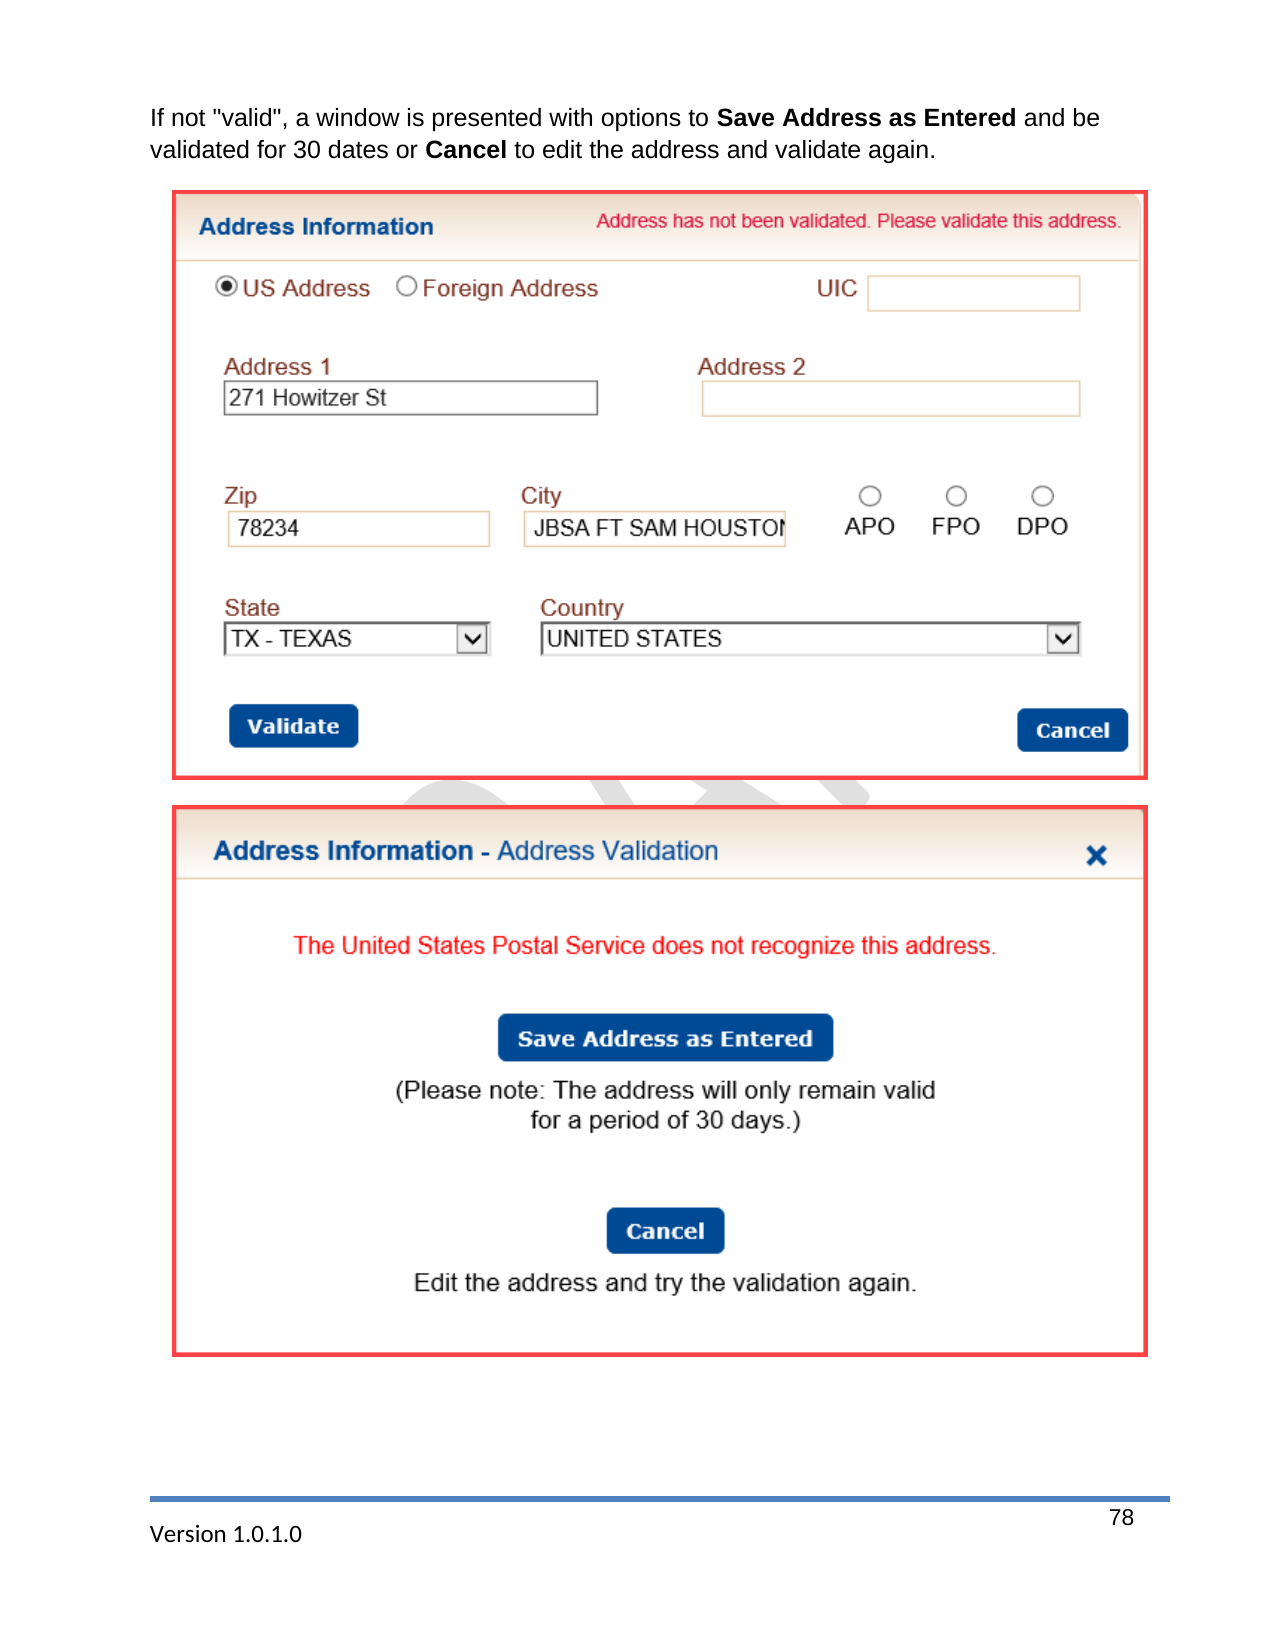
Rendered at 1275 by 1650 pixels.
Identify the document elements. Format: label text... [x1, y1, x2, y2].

picture [172, 805, 1148, 1357]
picture [172, 190, 1148, 780]
text If not "valid", a window is presented with options to Save Address as Entered and be validated for 30 dates or Cancel to edit the address and validate again. [150, 102, 1102, 164]
